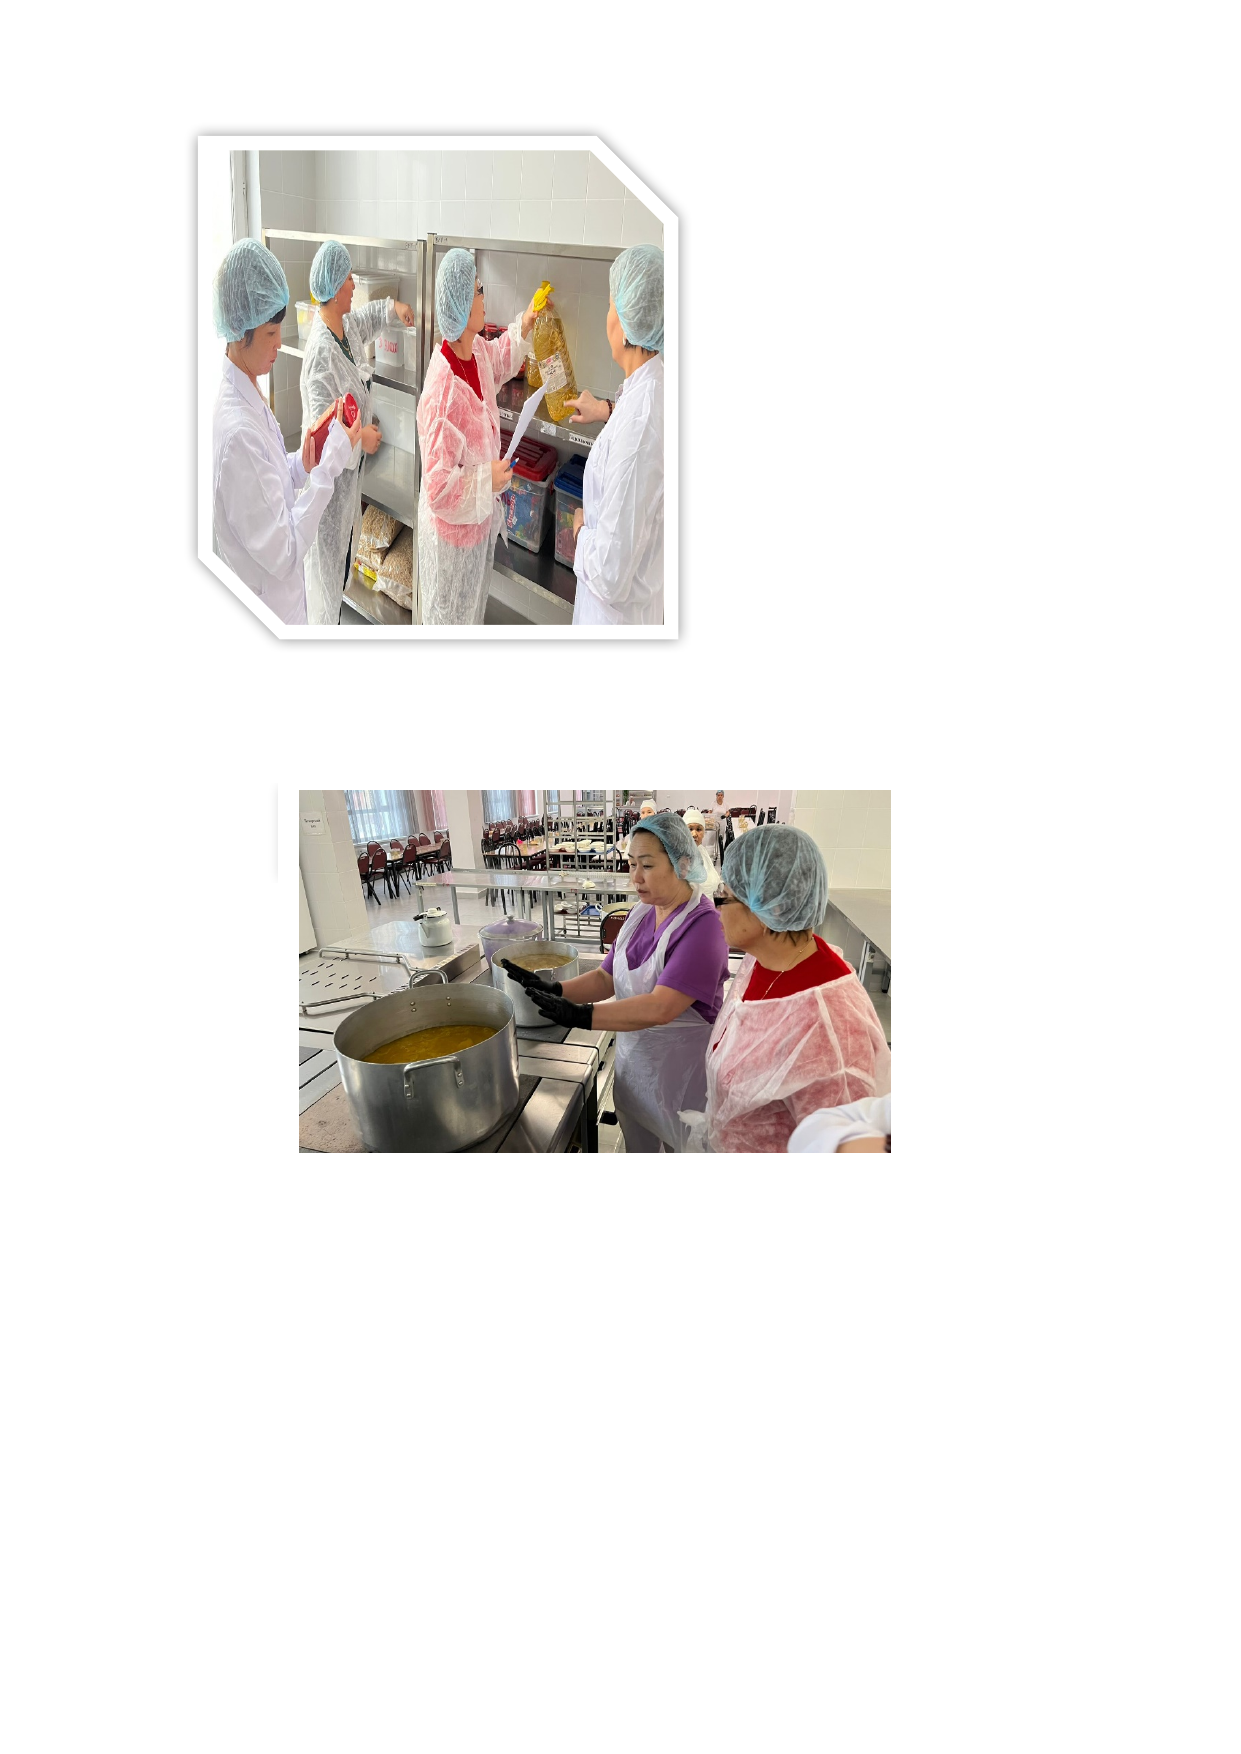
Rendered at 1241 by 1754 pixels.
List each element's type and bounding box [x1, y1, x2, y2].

picture [299, 790, 891, 1153]
picture [213, 151, 663, 624]
